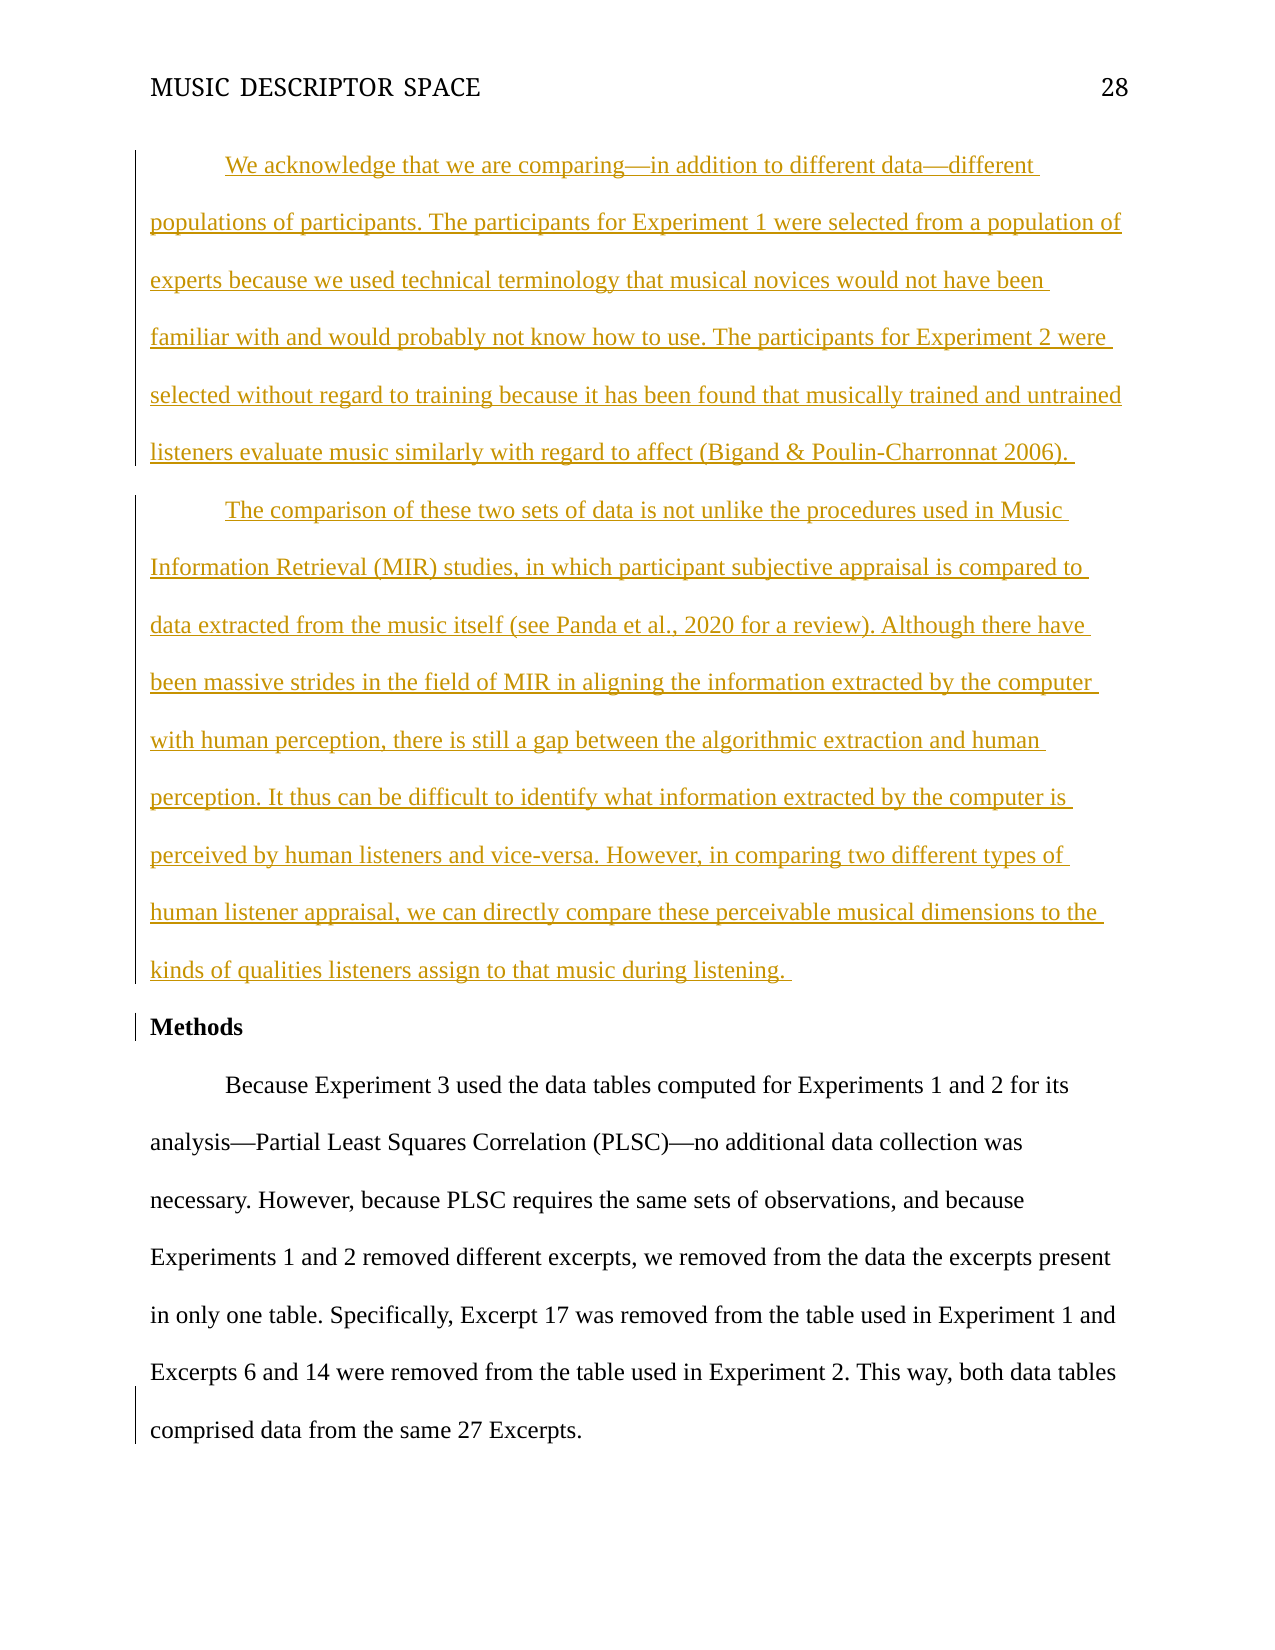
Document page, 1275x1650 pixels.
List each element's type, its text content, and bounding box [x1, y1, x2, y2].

text Methods [150, 1012, 1125, 1041]
text Because Experiment 3 used the data tables computed for Experiments 1 and 2 for its analysis—Partial Least Squares Correlation (PLSC)—no additional data collection was necessary. However, because PLSC requires the same sets of observations, and because Experiments 1 and 2 removed different excerpts, we removed from the data the excerpts present in only one table. Specifically, Excerpt 17 was removed from the table used in Experiment 1 and Excerpts 6 and 14 were removed from the table used in Experiment 2. This way, both data tables comprised data from the same 27 Excerpts. [150, 1070, 1125, 1444]
